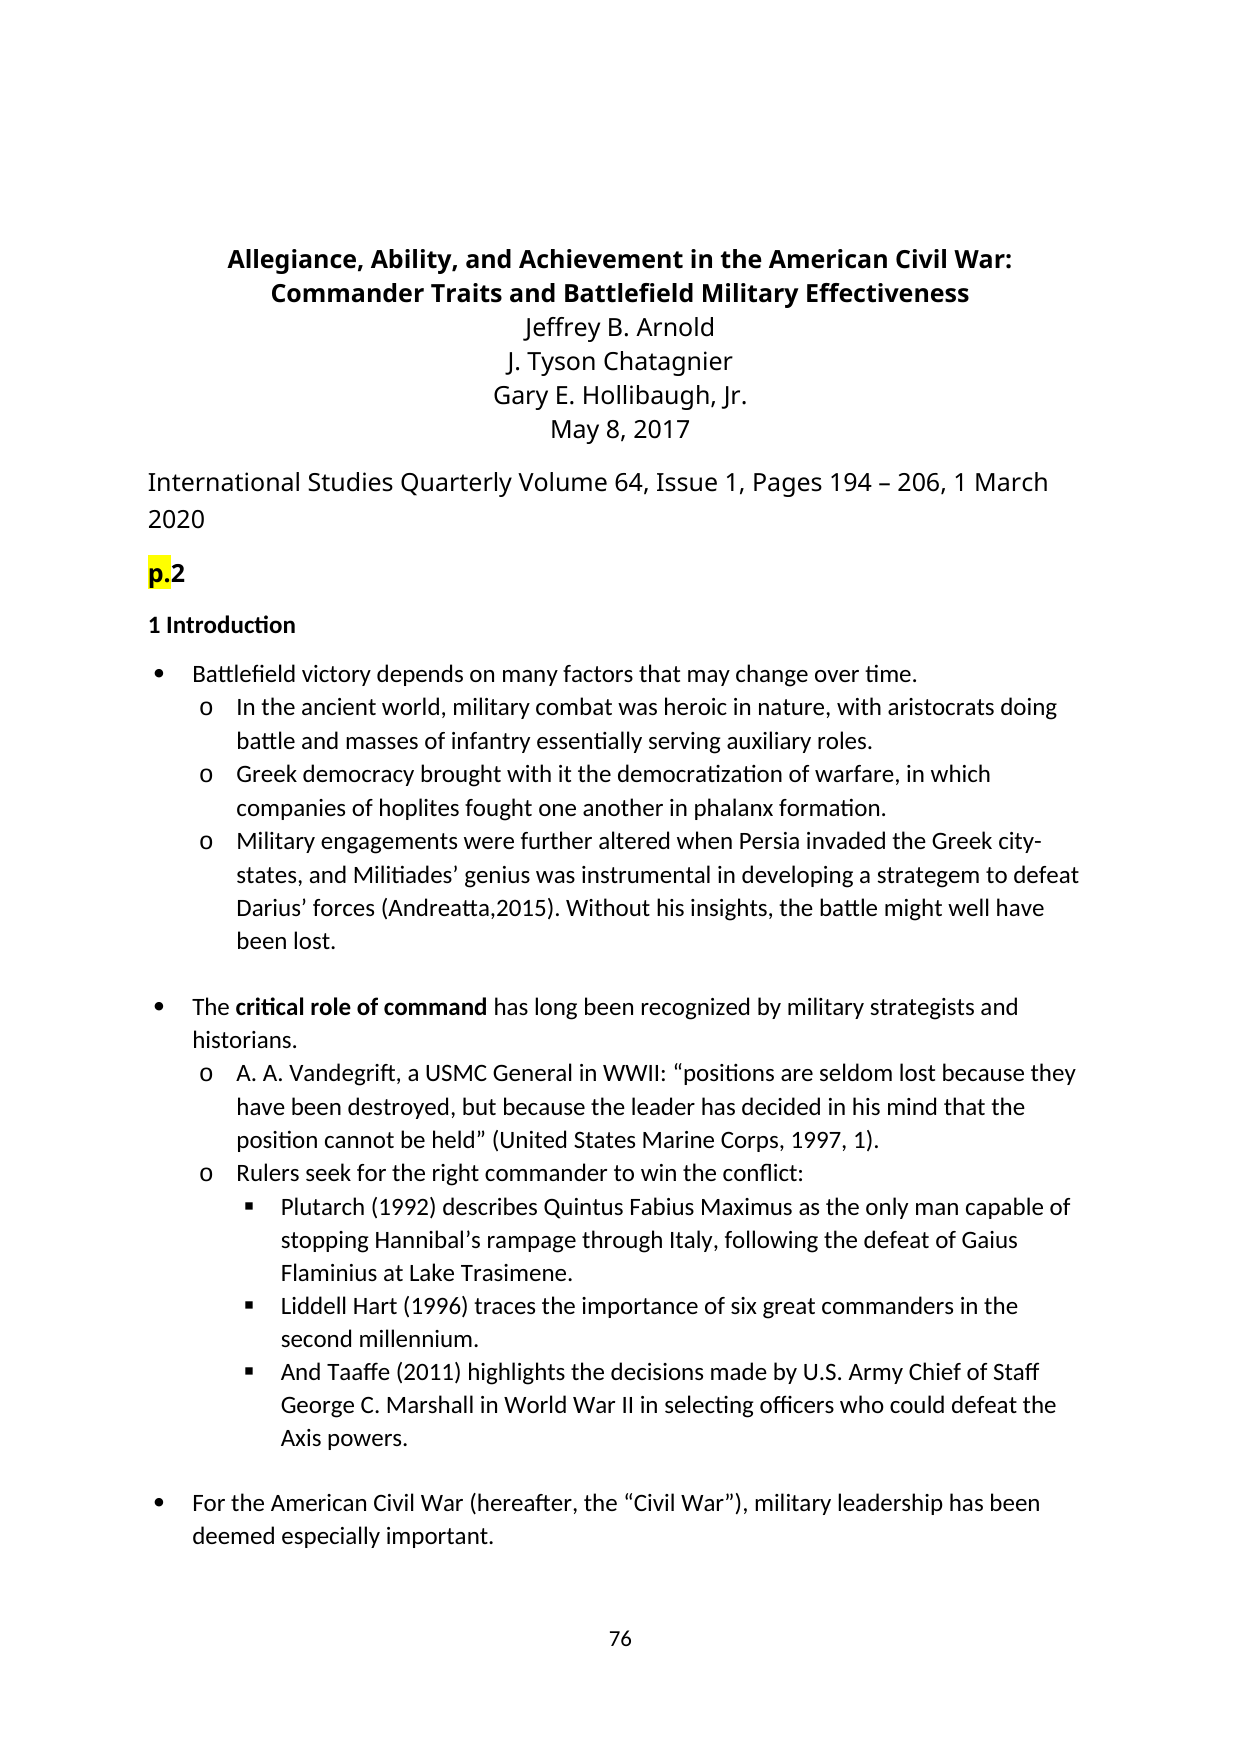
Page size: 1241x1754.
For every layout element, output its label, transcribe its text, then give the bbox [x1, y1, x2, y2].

text 1 Introduction [148, 609, 1093, 639]
list For the American Civil War (hereafter, the “Civil War”), military leadership has been deemed especially important. [154, 1488, 1093, 1551]
list Rulers seek for the right commander to win the conflict: [199, 1157, 1093, 1189]
list Liddell Hart (1996) traces the importance of six great commanders in the second millennium. [243, 1290, 1093, 1353]
list A. A. Vandegrift, a USMC General in WWII: “positions are seldom lost because they have been destroyed, but because the leader has decided in his mind that the position cannot be held” (United States Marine Corps, 1997, 1). [199, 1057, 1093, 1155]
list The critical role of command has long been recognized by military strategists and historians. [154, 991, 1093, 1055]
text Gary E. Hollibaugh, Jr. [148, 378, 1093, 412]
list Greek democracy brought with it the democratization of warfare, in which companies of hoplites fought one another in phalanx formation. [199, 758, 1093, 823]
list Military engagements were further altered when Persia invaded the Greek city-states, and Militiades’ genius was instrumental in developing a strategem to defeat Darius’ forces (Andreatta,2015). Without his insights, the battle might well have been lost. [199, 825, 1093, 956]
text Jeffrey B. Arnold [148, 309, 1093, 343]
text May 8, 2017 [148, 412, 1093, 446]
text Allegiance, Ability, and Achievement in the American Civil War: Commander Traits and Battlefield Military Effectiveness [148, 241, 1093, 309]
list Battlefield victory depends on many factors that may change over time. [154, 658, 1093, 689]
text International Studies Quarterly Volume 64, Issue 1, Pages 194 – 206, 1 March 2020 [148, 465, 1093, 536]
list In the ancient world, military combat was heroic in nature, with aristocrats doing battle and masses of infantry essentially serving auxiliary roles. [199, 691, 1093, 756]
list Plutarch (1992) describes Quintus Fabius Maximus as the only man capable of stopping Hannibal’s rampage through Italy, following the defeat of Gaius Flaminius at Lake Trasimene. [243, 1191, 1093, 1288]
text p.2 [171, 555, 1093, 589]
text J. Tyson Chatagnier [148, 343, 1093, 378]
list And Taaffe (2011) highlights the decisions made by U.S. Army Chief of Staff George C. Marshall in World War II in selecting officers who could defeat the Axis powers. [243, 1356, 1093, 1452]
